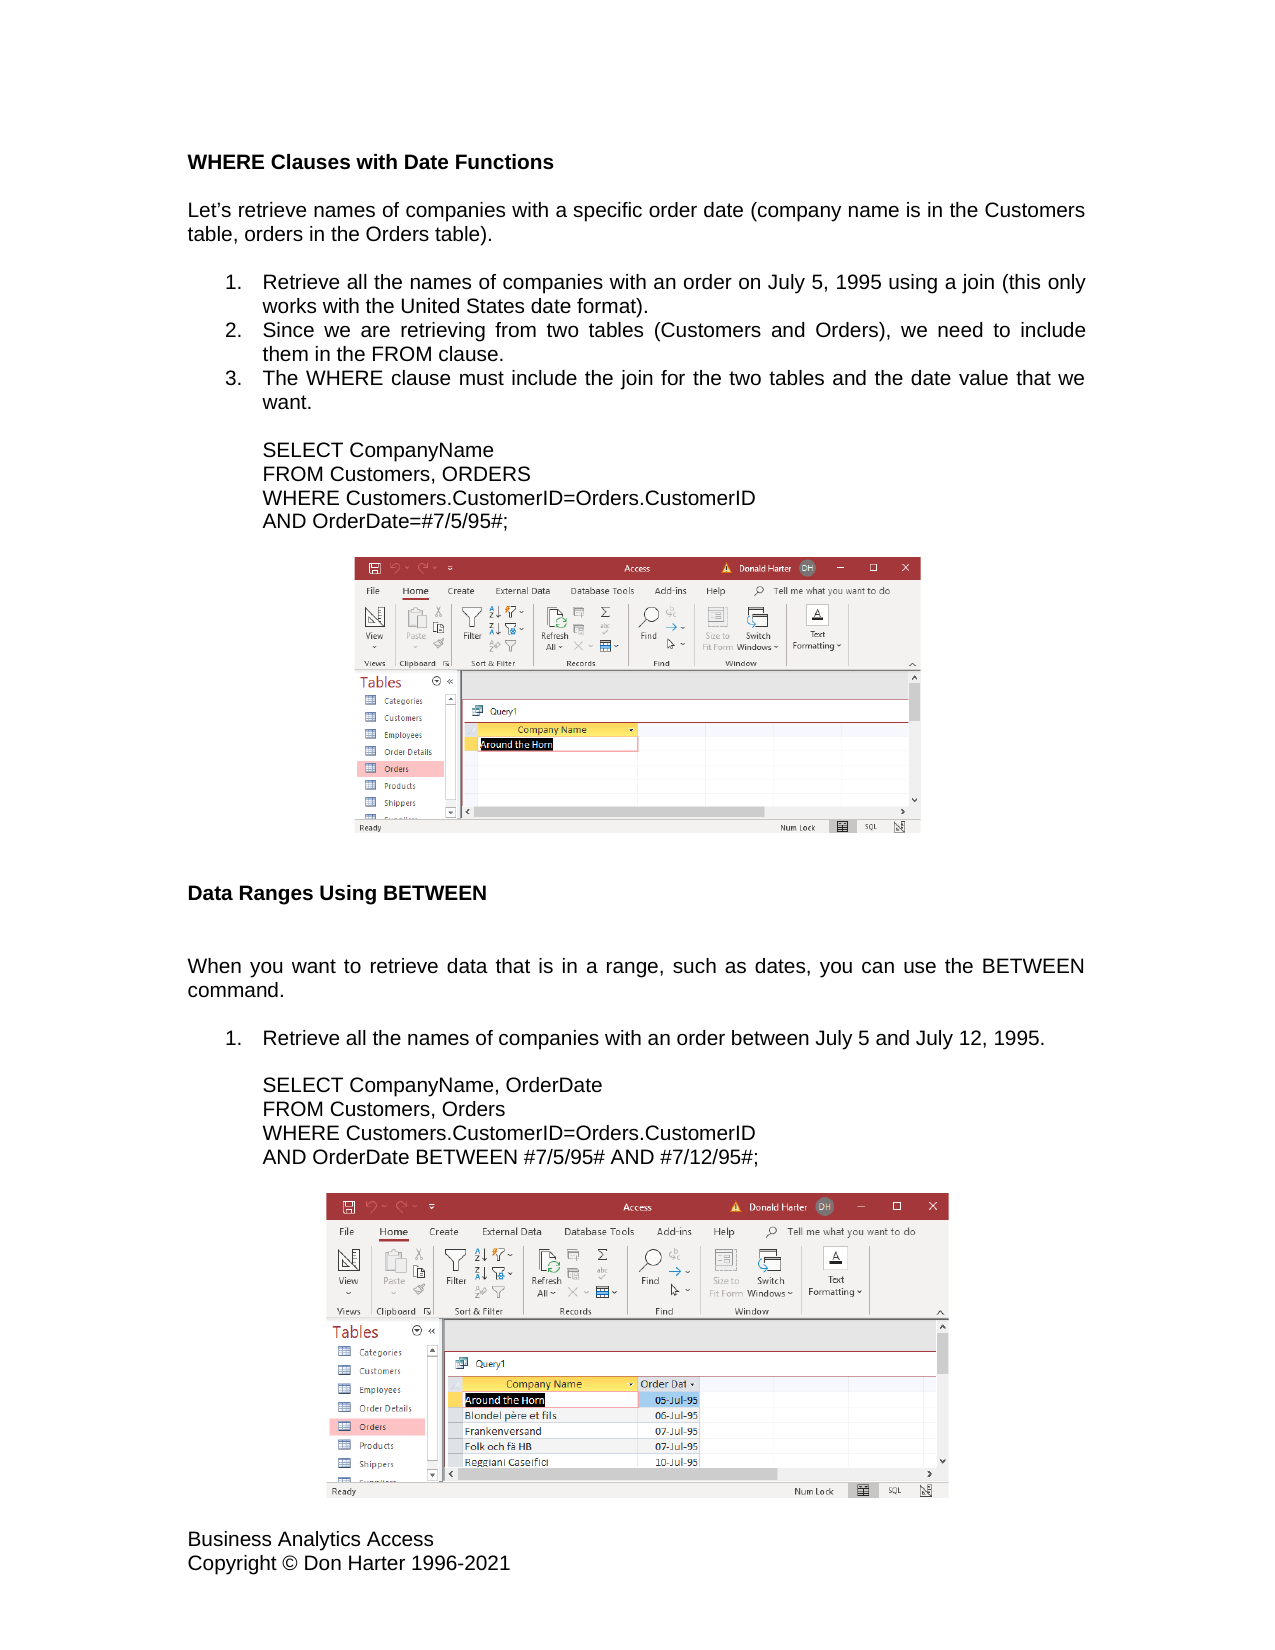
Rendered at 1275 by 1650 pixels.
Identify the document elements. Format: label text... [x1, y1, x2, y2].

text WHERE Customers.CustomerID=Orders.CustomerID [187, 485, 1087, 509]
picture [354, 557, 921, 833]
list Retrieve all the names of companies with an order on July 5, 1995 using a join (this only works with the United States date format). [225, 270, 1087, 318]
text SELECT CompanyName [187, 437, 1087, 461]
text AND OrderDate BETWEEN #7/5/95# AND #7/12/95#; [187, 1145, 1087, 1169]
text WHERE Customers.CustomerID=Orders.CustomerID [187, 1121, 1087, 1145]
picture [326, 1193, 949, 1498]
text FROM Customers, Orders [187, 1097, 1087, 1121]
text Data Ranges Using BETWEEN [187, 881, 1087, 905]
text FROM Customers, ORDERS [187, 461, 1087, 485]
list Since we are retrieving from two tables (Customers and Orders), we need to include them in the FROM clause. [225, 318, 1087, 366]
text AND OrderDate=#7/5/95#; [187, 509, 1087, 533]
list The WHERE clause must include the join for the two tables and the date value that we want. [225, 366, 1087, 413]
text Let’s retrieve names of companies with a specific order date (company name is in the Customers table, orders in the Orders table). [187, 198, 1087, 246]
text SELECT CompanyName, OrderDate [187, 1073, 1087, 1097]
text WHERE Clauses with Date Functions [187, 150, 1087, 174]
list Retrieve all the names of companies with an order between July 5 and July 12, 1995. [225, 1025, 1087, 1049]
text When you want to retrieve data that is in a range, such as dates, you can use the BETWEEN command. [187, 953, 1087, 1001]
